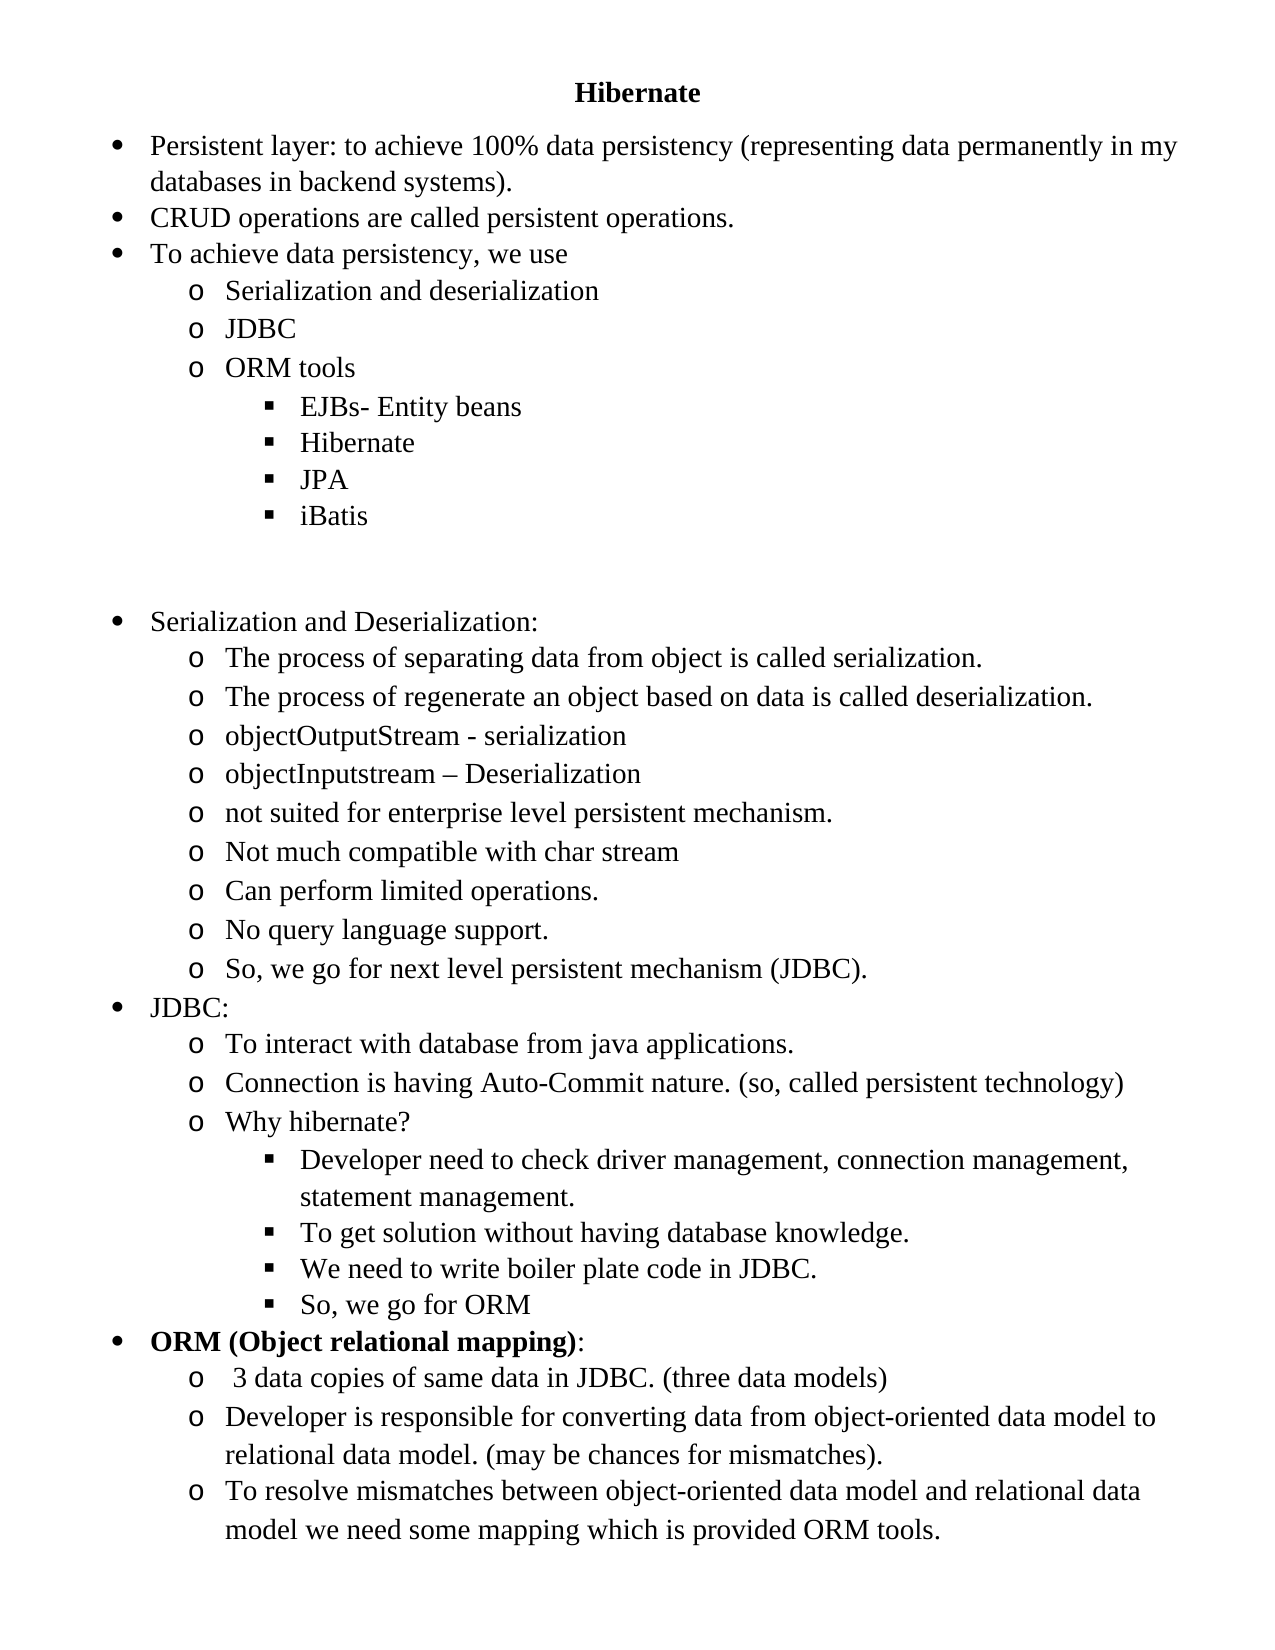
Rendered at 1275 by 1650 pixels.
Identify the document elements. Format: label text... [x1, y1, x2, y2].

list Serialization and deserialization [187, 273, 1200, 309]
list iBatis [262, 498, 1200, 532]
list So, we go for next level persistent mechanism (JDBC). [187, 951, 1200, 987]
list To interact with database from java applications. [187, 1026, 1200, 1062]
list So, we go for ORM [262, 1287, 1200, 1321]
list Serialization and Deserialization: [112, 604, 1200, 637]
list The process of regenerate an object based on data is called deserialization. [187, 679, 1200, 715]
list Developer need to check driver management, connection management, statement management. [262, 1142, 1200, 1212]
list CRUD operations are called persistent operations. [112, 200, 1200, 234]
text Hibernate [75, 75, 1200, 108]
list To resolve mismatches between object-oriented data model and relational data model we need some mapping which is provided ORM tools. [187, 1473, 1200, 1546]
list Hibernate [262, 426, 1200, 459]
list Why hibernate? [187, 1104, 1200, 1140]
list Can perform limited operations. [187, 873, 1200, 909]
list No query language support. [187, 912, 1200, 948]
list The process of separating data from object is called serialization. [187, 640, 1200, 676]
list ORM (Object relational mapping): [112, 1324, 1200, 1357]
list To achieve data persistency, we use [112, 236, 1200, 270]
list not suited for enterprise level persistent mechanism. [187, 795, 1200, 831]
list 3 data copies of same data in JDBC. (three data models) [187, 1360, 1200, 1396]
list JDBC [187, 312, 1200, 348]
list To get solution without having database knowledge. [262, 1215, 1200, 1248]
list JPA [262, 462, 1200, 495]
list Connection is having Auto-Commit nature. (so, called persistent technology) [187, 1065, 1200, 1101]
list objectInputstream – Deserialization [187, 757, 1200, 793]
list objectOutputStream - serialization [187, 718, 1200, 754]
list Persistent layer: to achieve 100% data persistency (representing data permanently in my databases in backend systems). [112, 128, 1200, 198]
list JDBC: [112, 990, 1200, 1023]
list EJBs- Entity beans [262, 389, 1200, 423]
list ORM tools [187, 350, 1200, 386]
list Not much compatible with char stream [187, 834, 1200, 870]
list We need to write boiler plate code in JDBC. [262, 1251, 1200, 1285]
list Developer is responsible for converting data from object-oriented data model to relational data model. (may be chances for mismatches). [187, 1399, 1200, 1471]
